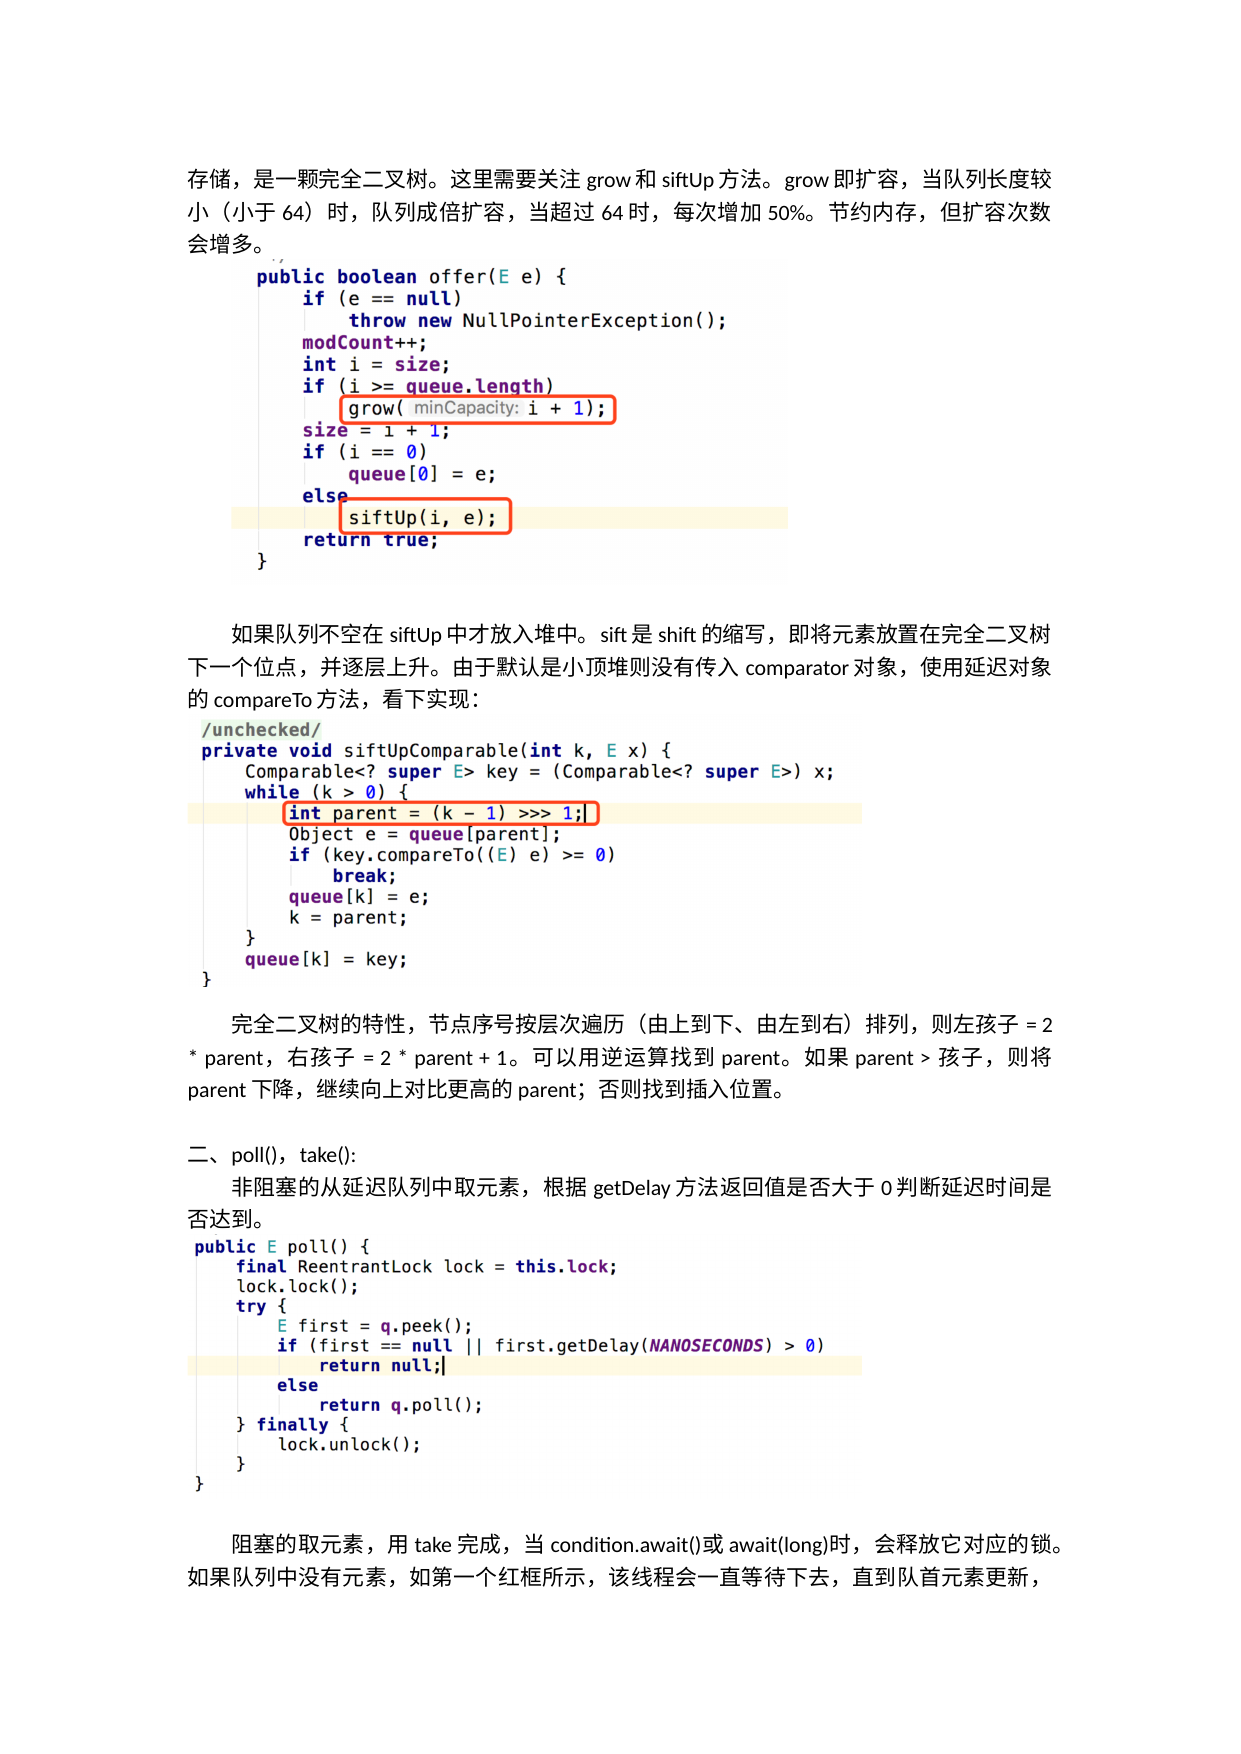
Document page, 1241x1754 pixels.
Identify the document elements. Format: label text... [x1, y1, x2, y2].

picture [187, 1234, 862, 1499]
picture [187, 714, 862, 987]
text 完全二叉树的特性，节点序号按层次遍历（由上到下、由左到右）排列，则左孩子 = 2 * parent，右孩子 = 2 * parent + 1。可以用逆运算找到parent。如果parent > 孩子，则将parent下降，继续向上对比更高的parent；否则找到插入位置。 [187, 1007, 1053, 1104]
text 二、poll()，take(): [187, 1137, 1053, 1169]
text 如果队列不空在siftUp中才放入堆中。sift是shift的缩写，即将元素放置在完全二叉树下一个位点，并逐层上升。由于默认是小顶堆则没有传入comparator对象，使用延迟对象的compareTo方法，看下实现： [187, 617, 1053, 714]
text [187, 162, 1053, 259]
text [187, 1527, 1053, 1592]
text 非阻塞的从延迟队列中取元素，根据getDelay方法返回值是否大于0判断延迟时间是否达到。 [187, 1169, 1053, 1234]
picture [231, 259, 788, 585]
